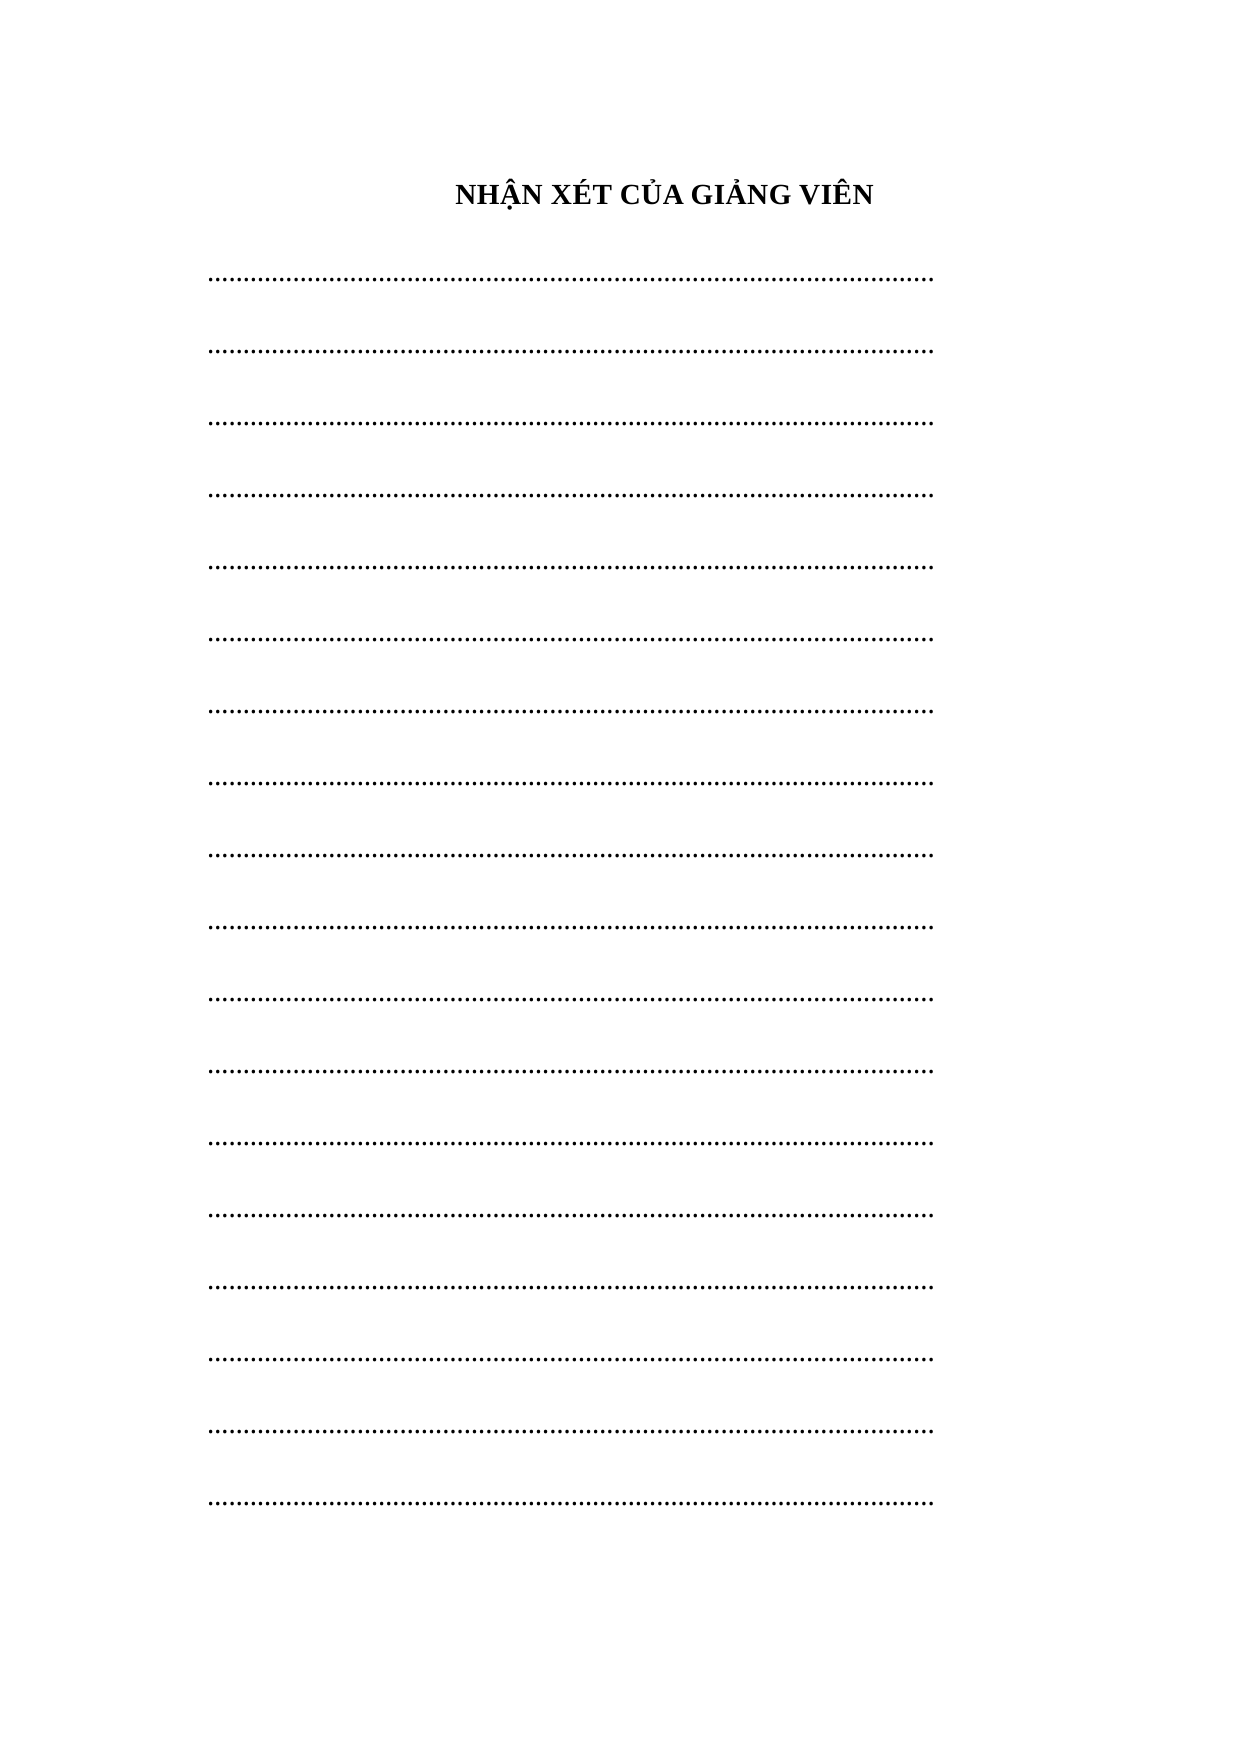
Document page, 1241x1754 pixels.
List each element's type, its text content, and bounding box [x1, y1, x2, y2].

text ………………………………………………………………………………………... [207, 1116, 1122, 1153]
text ………………………………………………………………………………………... [207, 1188, 1122, 1225]
text ………………………………………………………………………………………... [207, 540, 1122, 577]
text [207, 1476, 1122, 1513]
text ………………………………………………………………………………………... [207, 396, 1122, 433]
text ………………………………………………………………………………………... [207, 1332, 1122, 1369]
text ………………………………………………………………………………………... [207, 972, 1122, 1009]
text ………………………………………………………………………………………... [207, 252, 1122, 289]
title NHẬN XÉT CỦA GIẢNG VIÊN [207, 177, 1122, 211]
text ………………………………………………………………………………………... [207, 828, 1122, 865]
text ………………………………………………………………………………………... [207, 612, 1122, 649]
text ………………………………………………………………………………………... [207, 324, 1122, 361]
text ………………………………………………………………………………………... [207, 900, 1122, 937]
text ………………………………………………………………………………………... [207, 1044, 1122, 1081]
text ………………………………………………………………………………………... [207, 756, 1122, 793]
text ………………………………………………………………………………………... [207, 1260, 1122, 1297]
text ………………………………………………………………………………………... [207, 468, 1122, 505]
text ………………………………………………………………………………………... [207, 684, 1122, 721]
text ………………………………………………………………………………………... [207, 1404, 1122, 1441]
